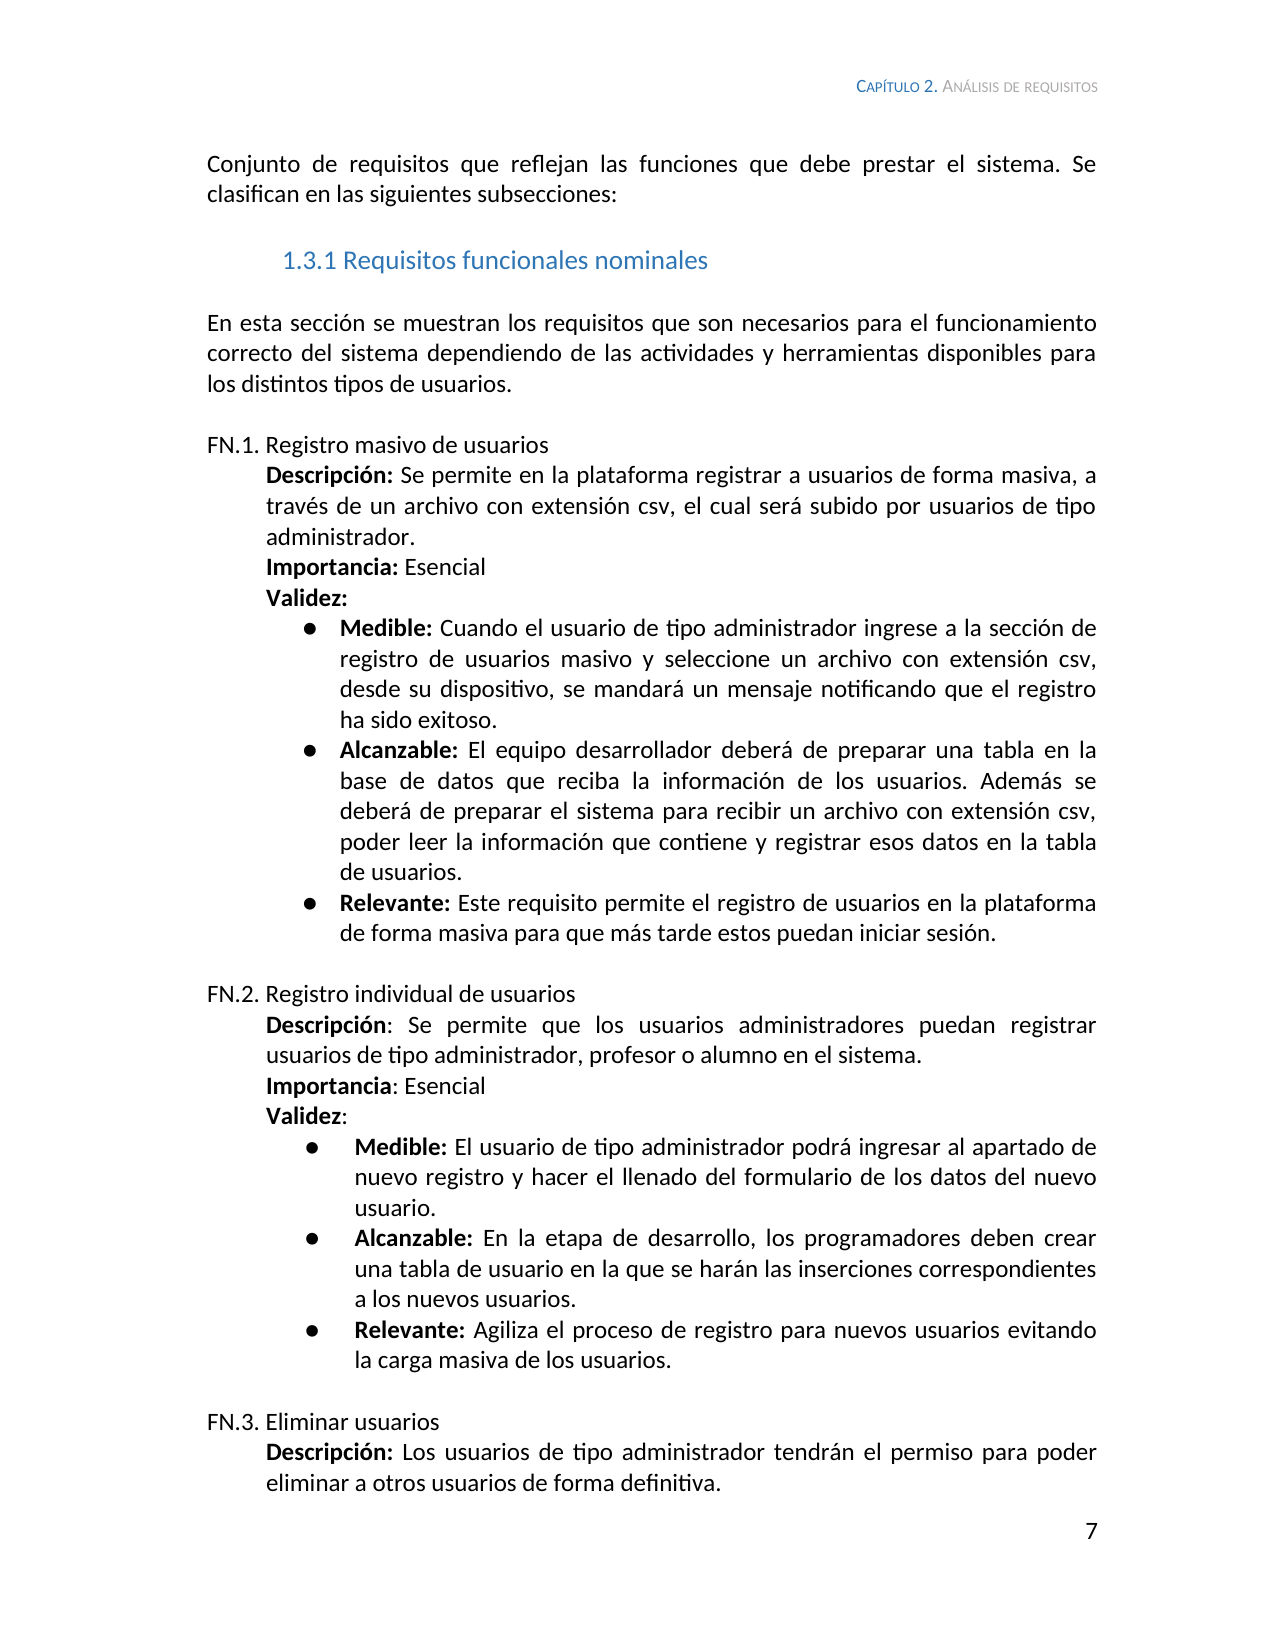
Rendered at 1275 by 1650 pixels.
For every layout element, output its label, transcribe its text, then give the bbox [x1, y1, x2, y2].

list Medible: El usuario de tipo administrador podrá ingresar al apartado de nuevo registro y hacer el llenado del formulario de los datos del nuevo usuario. [304, 1131, 1098, 1223]
text Importancia: Esencial [266, 1070, 1098, 1101]
text Validez: [266, 1101, 1098, 1131]
text FN.3. Eliminar usuarios [207, 1406, 1098, 1436]
list Alcanzable: En la etapa de desarrollo, los programadores deben crear una tabla de usuario en la que se harán las inserciones correspondientes a los nuevos usuarios. [304, 1223, 1098, 1314]
text Importancia: Esencial [266, 551, 1098, 582]
subtitle 1.3.1 Requisitos funcionales nominales [207, 243, 1098, 276]
list Alcanzable: El equipo desarrollador deberá de preparar una tabla en la base de datos que reciba la información de los usuarios. Además se deberá de preparar el sistema para recibir un archivo con extensión csv, poder leer la información que contiene y registrar esos datos en la tabla de usuarios. [302, 734, 1098, 887]
text Conjunto de requisitos que reflejan las funciones que debe prestar el sistema. Se clasifican en las siguientes subsecciones: [207, 148, 1098, 209]
list Relevante: Agiliza el proceso de registro para nuevos usuarios evitando la carga masiva de los usuarios. [304, 1314, 1098, 1375]
text FN.2. Registro individual de usuarios [207, 978, 1098, 1009]
text Validez: [266, 582, 1098, 612]
list Medible: Cuando el usuario de tipo administrador ingrese a la sección de registro de usuarios masivo y seleccione un archivo con extensión csv, desde su dispositivo, se mandará un mensaje notificando que el registro ha sido exitoso. [302, 612, 1098, 734]
text En esta sección se muestran los requisitos que son necesarios para el funcionamiento correcto del sistema dependiendo de las actividades y herramientas disponibles para los distintos tipos de usuarios. [207, 307, 1098, 398]
text Descripción: Los usuarios de tipo administrador tendrán el permiso para poder eliminar a otros usuarios de forma definitiva. [266, 1436, 1098, 1497]
text Descripción: Se permite en la plataforma registrar a usuarios de forma masiva, a través de un archivo con extensión csv, el cual será subido por usuarios de tipo administrador. [266, 459, 1098, 551]
text Descripción: Se permite que los usuarios administradores puedan registrar usuarios de tipo administrador, profesor o alumno en el sistema. [266, 1009, 1098, 1070]
text FN.1. Registro masivo de usuarios [207, 429, 1098, 459]
list Relevante: Este requisito permite el registro de usuarios en la plataforma de forma masiva para que más tarde estos puedan iniciar sesión. [302, 887, 1098, 948]
